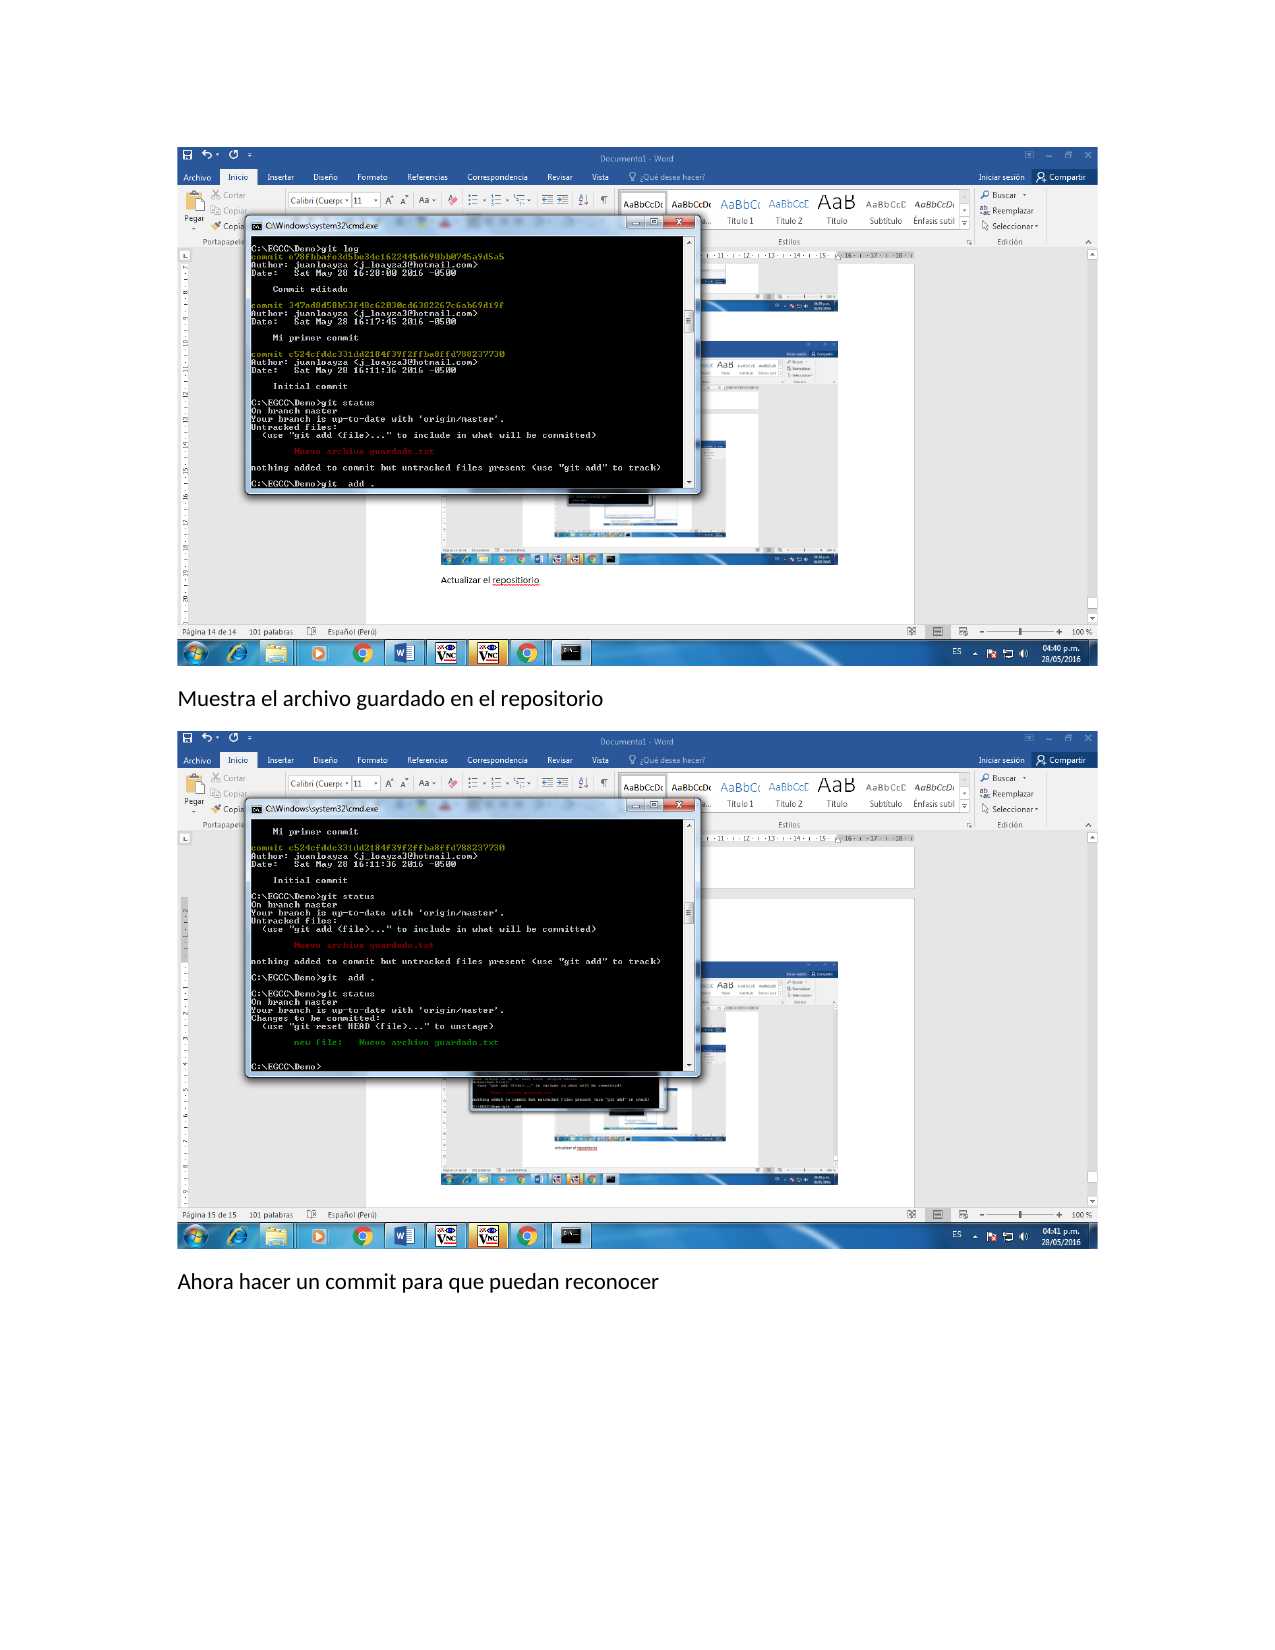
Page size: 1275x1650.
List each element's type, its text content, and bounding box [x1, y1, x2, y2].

text Muestra el archivo guardado en el repositorio [177, 684, 1098, 712]
picture [177, 147, 1098, 666]
text Ahora hacer un commit para que puedan reconocer [177, 1267, 1098, 1295]
picture [177, 731, 1098, 1249]
